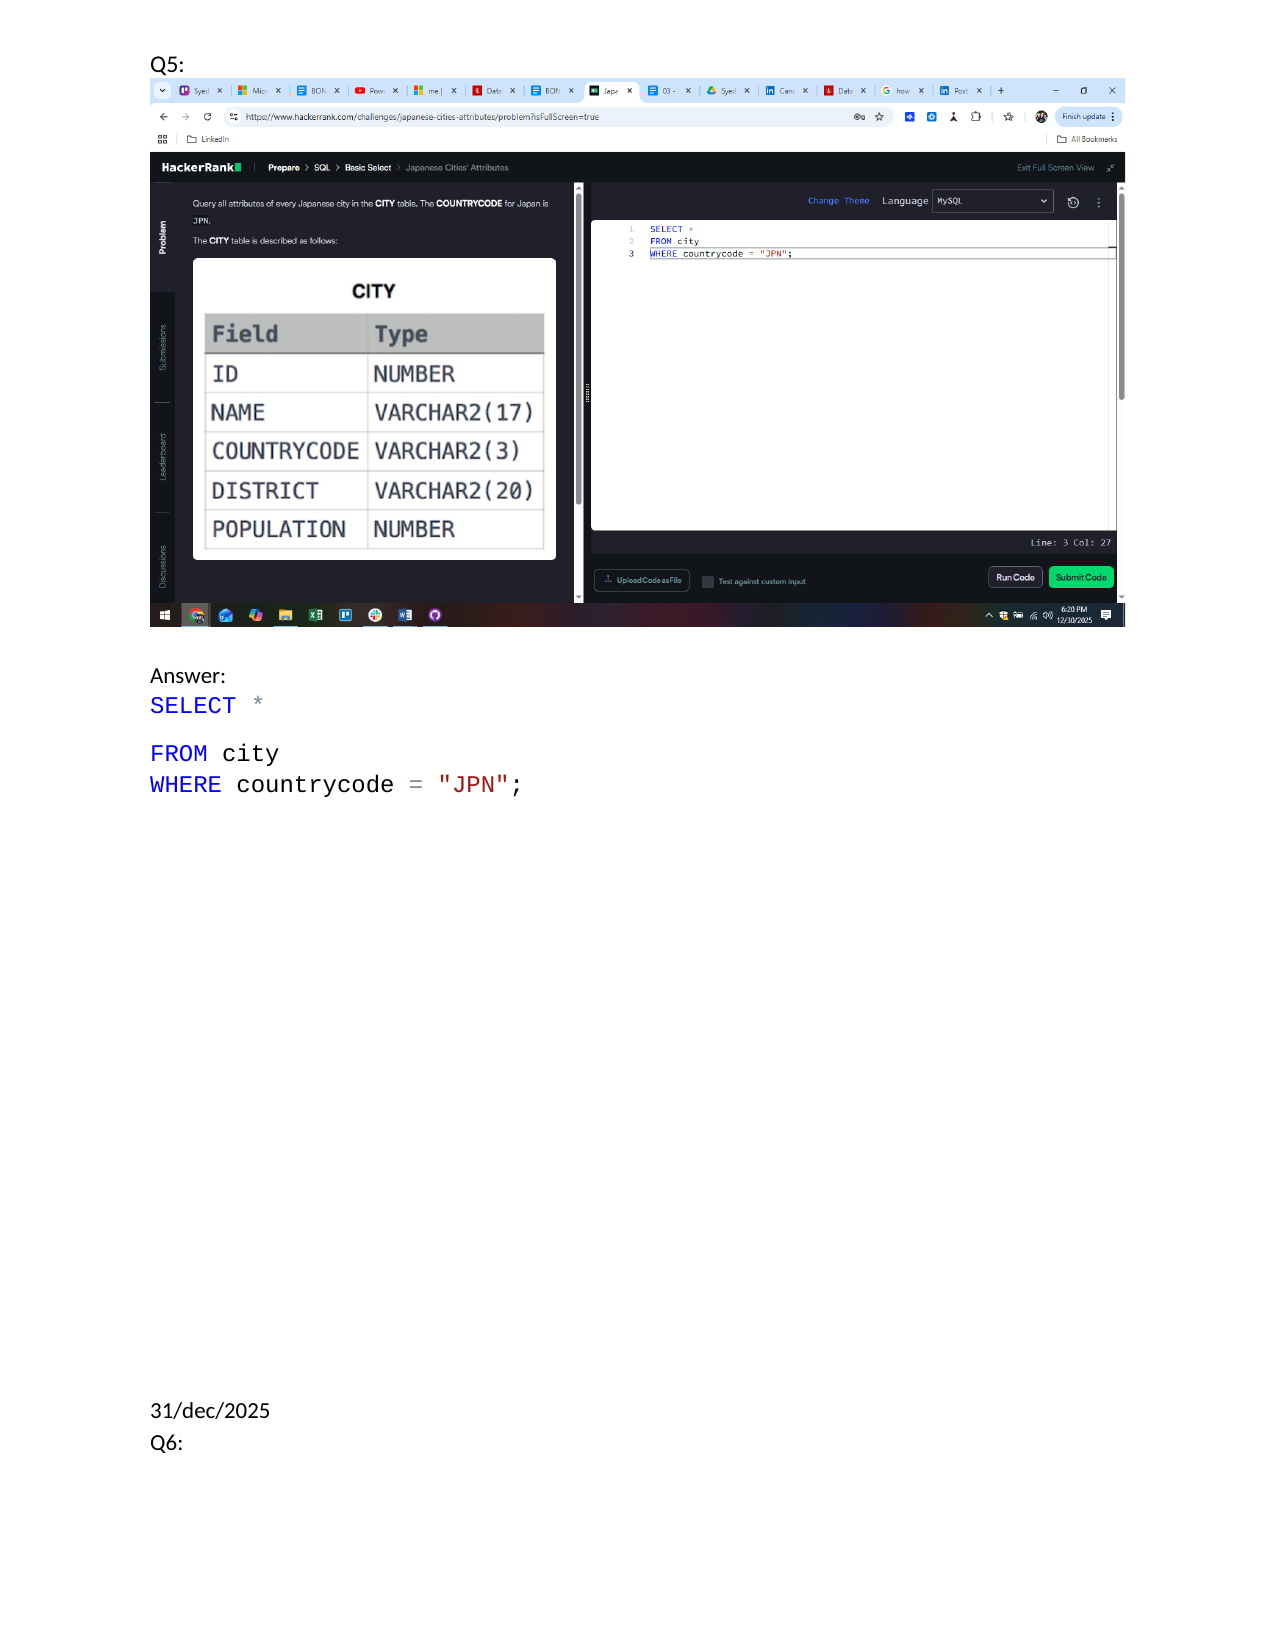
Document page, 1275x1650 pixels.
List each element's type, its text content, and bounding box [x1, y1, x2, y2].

text WHERE countrycode = "JPN"; [150, 768, 1125, 799]
text Answer: SELECT * [150, 627, 1125, 720]
picture [150, 78, 1125, 627]
text FROM city [150, 737, 1125, 768]
text 31/dec/2025 Q6: Answer: SELECT name [150, 799, 1125, 1456]
text Q5: [150, 47, 1125, 78]
